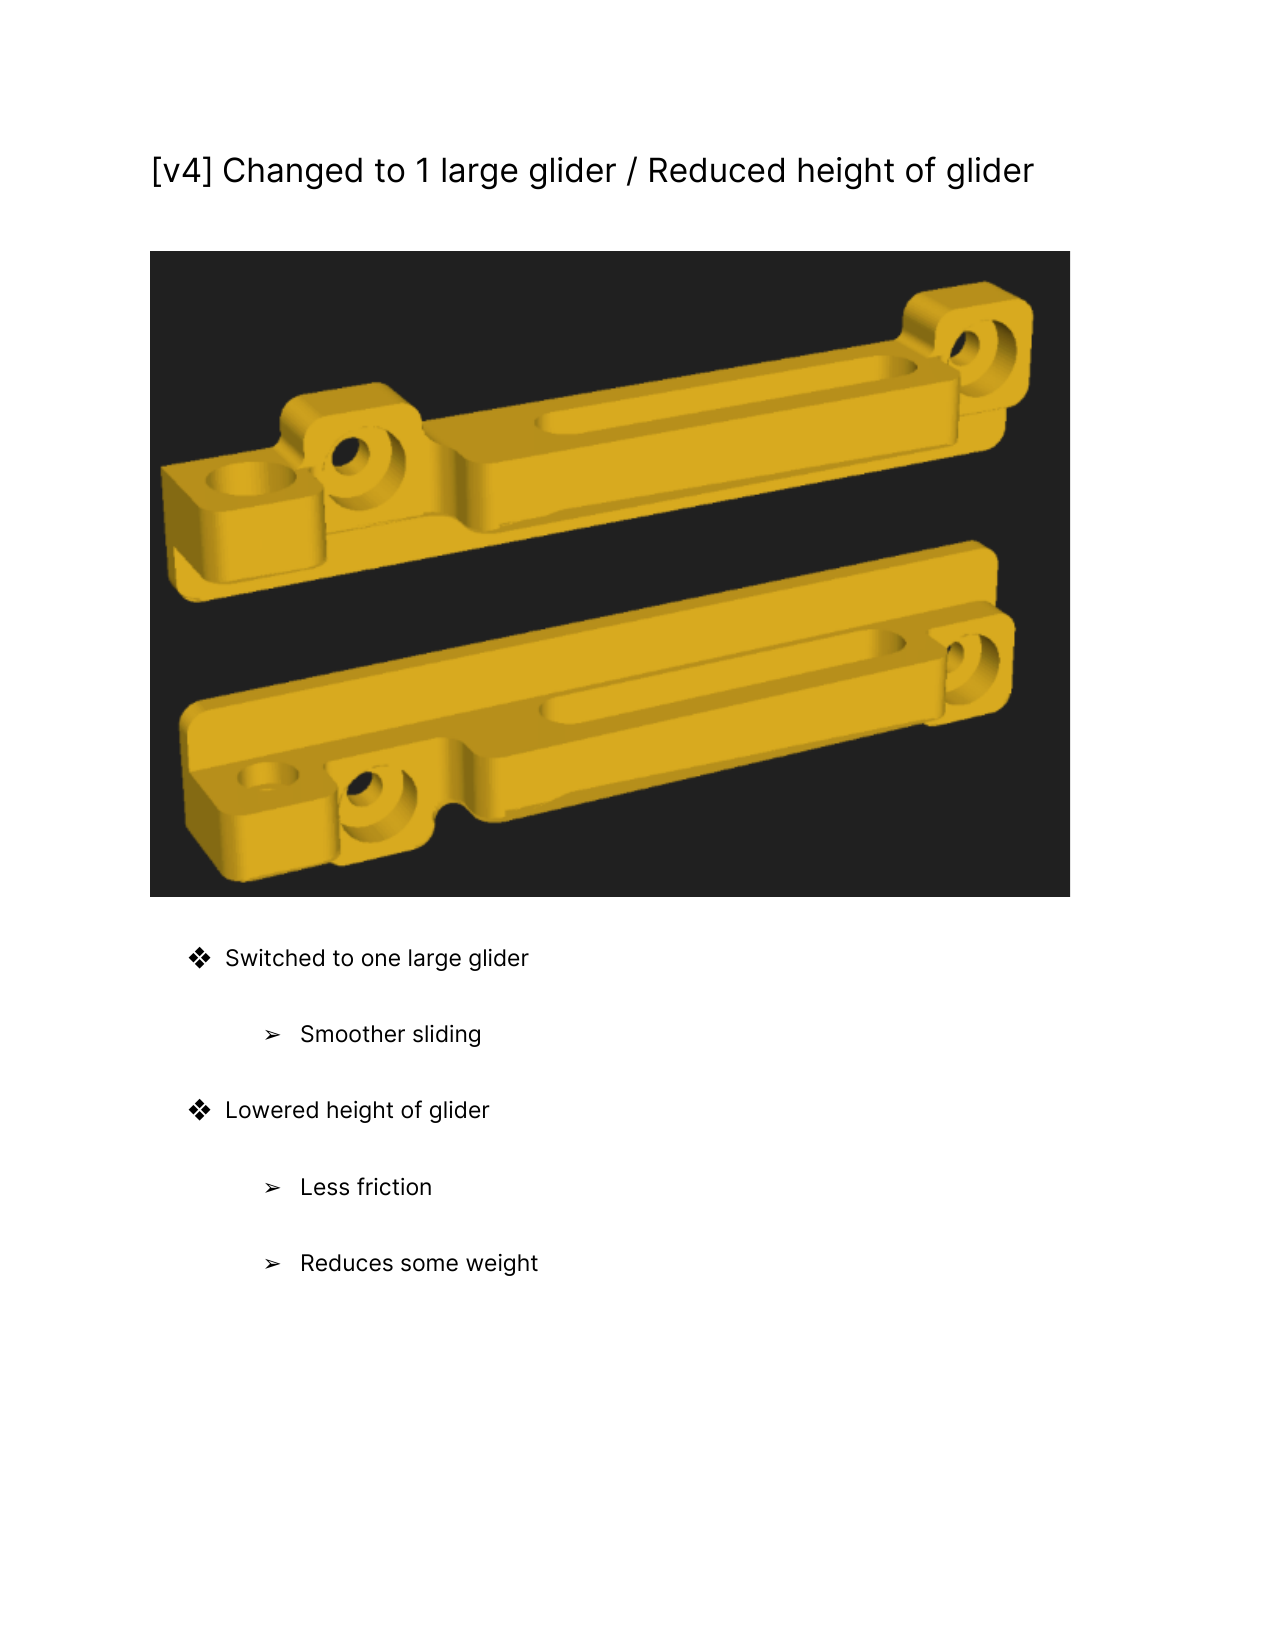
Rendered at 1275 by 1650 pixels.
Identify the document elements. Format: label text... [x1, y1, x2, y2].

subtitle [v4] Changed to 1 large glider / Reduced height of glider [150, 150, 1125, 190]
list Smoother sliding [262, 1020, 1125, 1048]
list Less friction [262, 1173, 1125, 1200]
list Switched to one large glider [187, 944, 1125, 972]
picture [150, 251, 1071, 897]
list Lowered height of glider [187, 1096, 1125, 1124]
list Reduces some weight [262, 1249, 1125, 1277]
